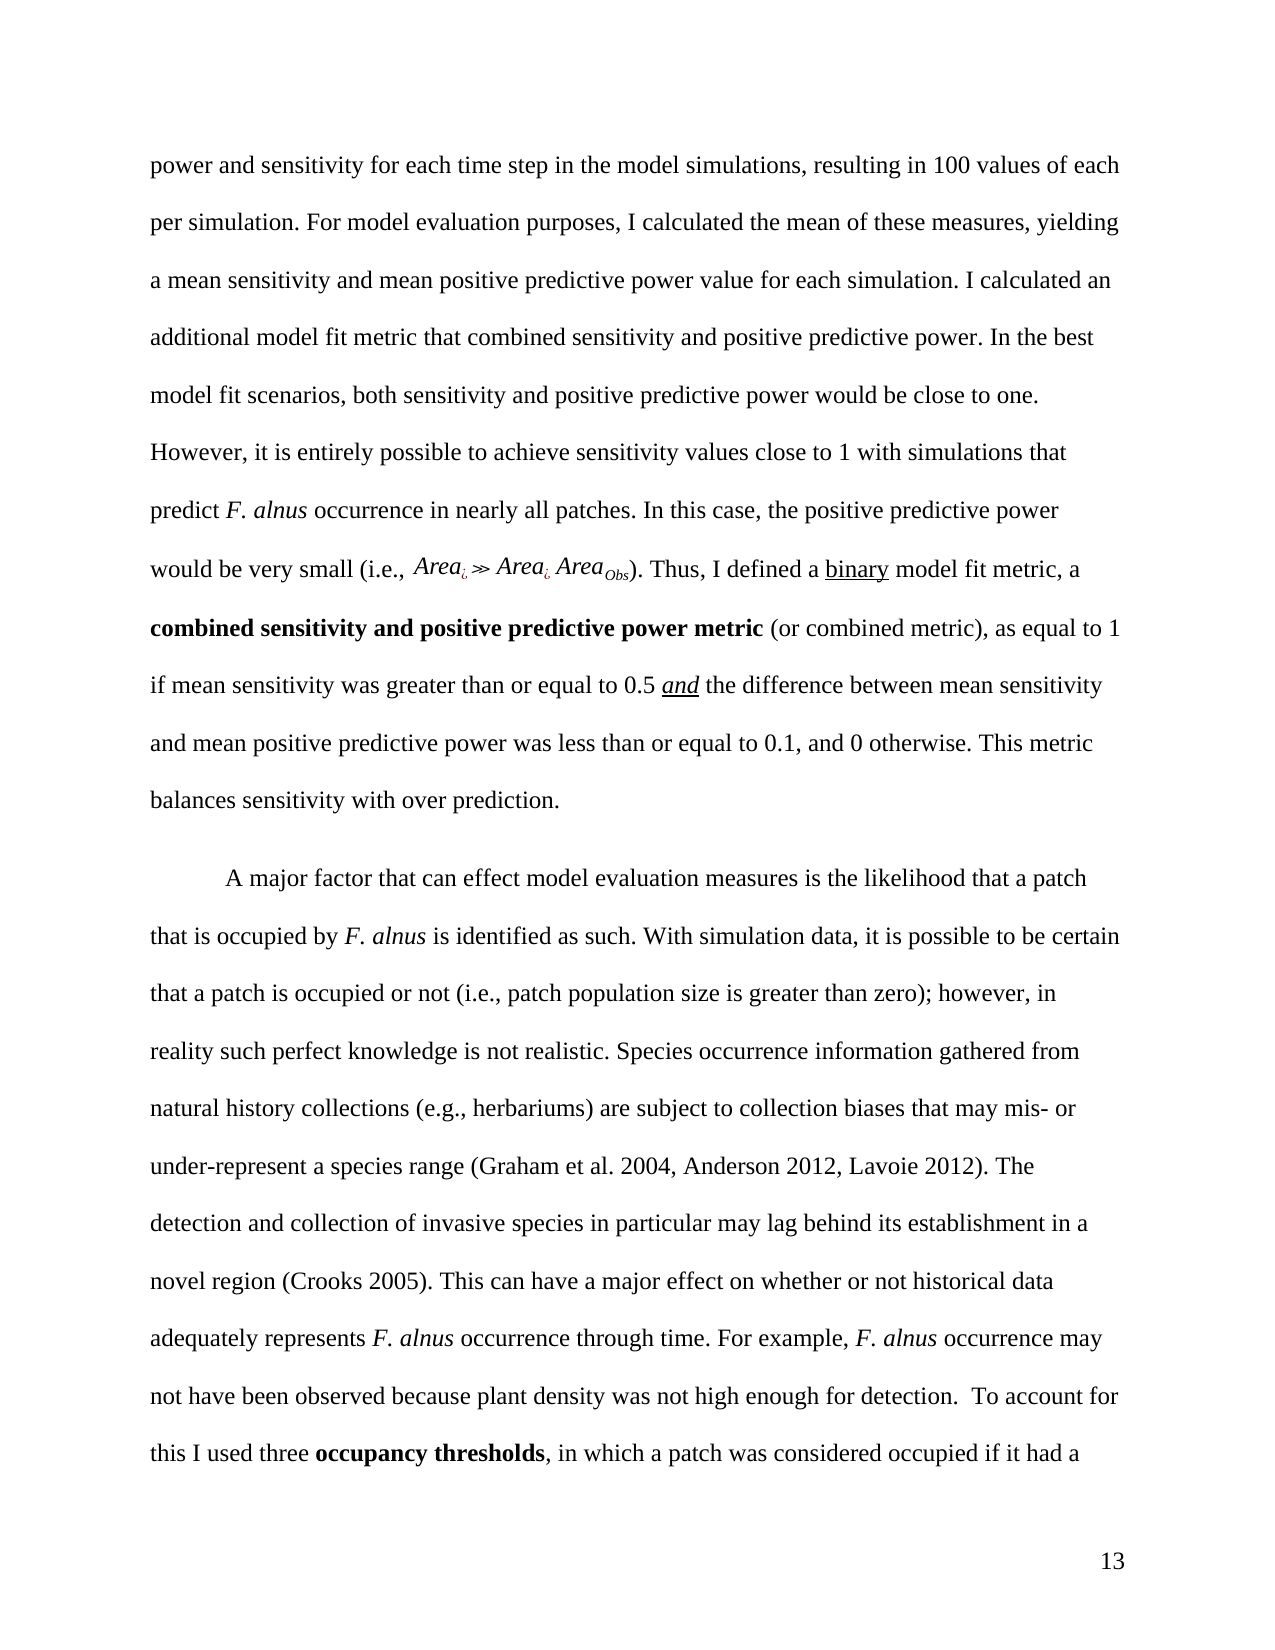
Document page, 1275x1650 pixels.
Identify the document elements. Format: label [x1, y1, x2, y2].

text [150, 150, 1125, 814]
text [150, 863, 1125, 1467]
